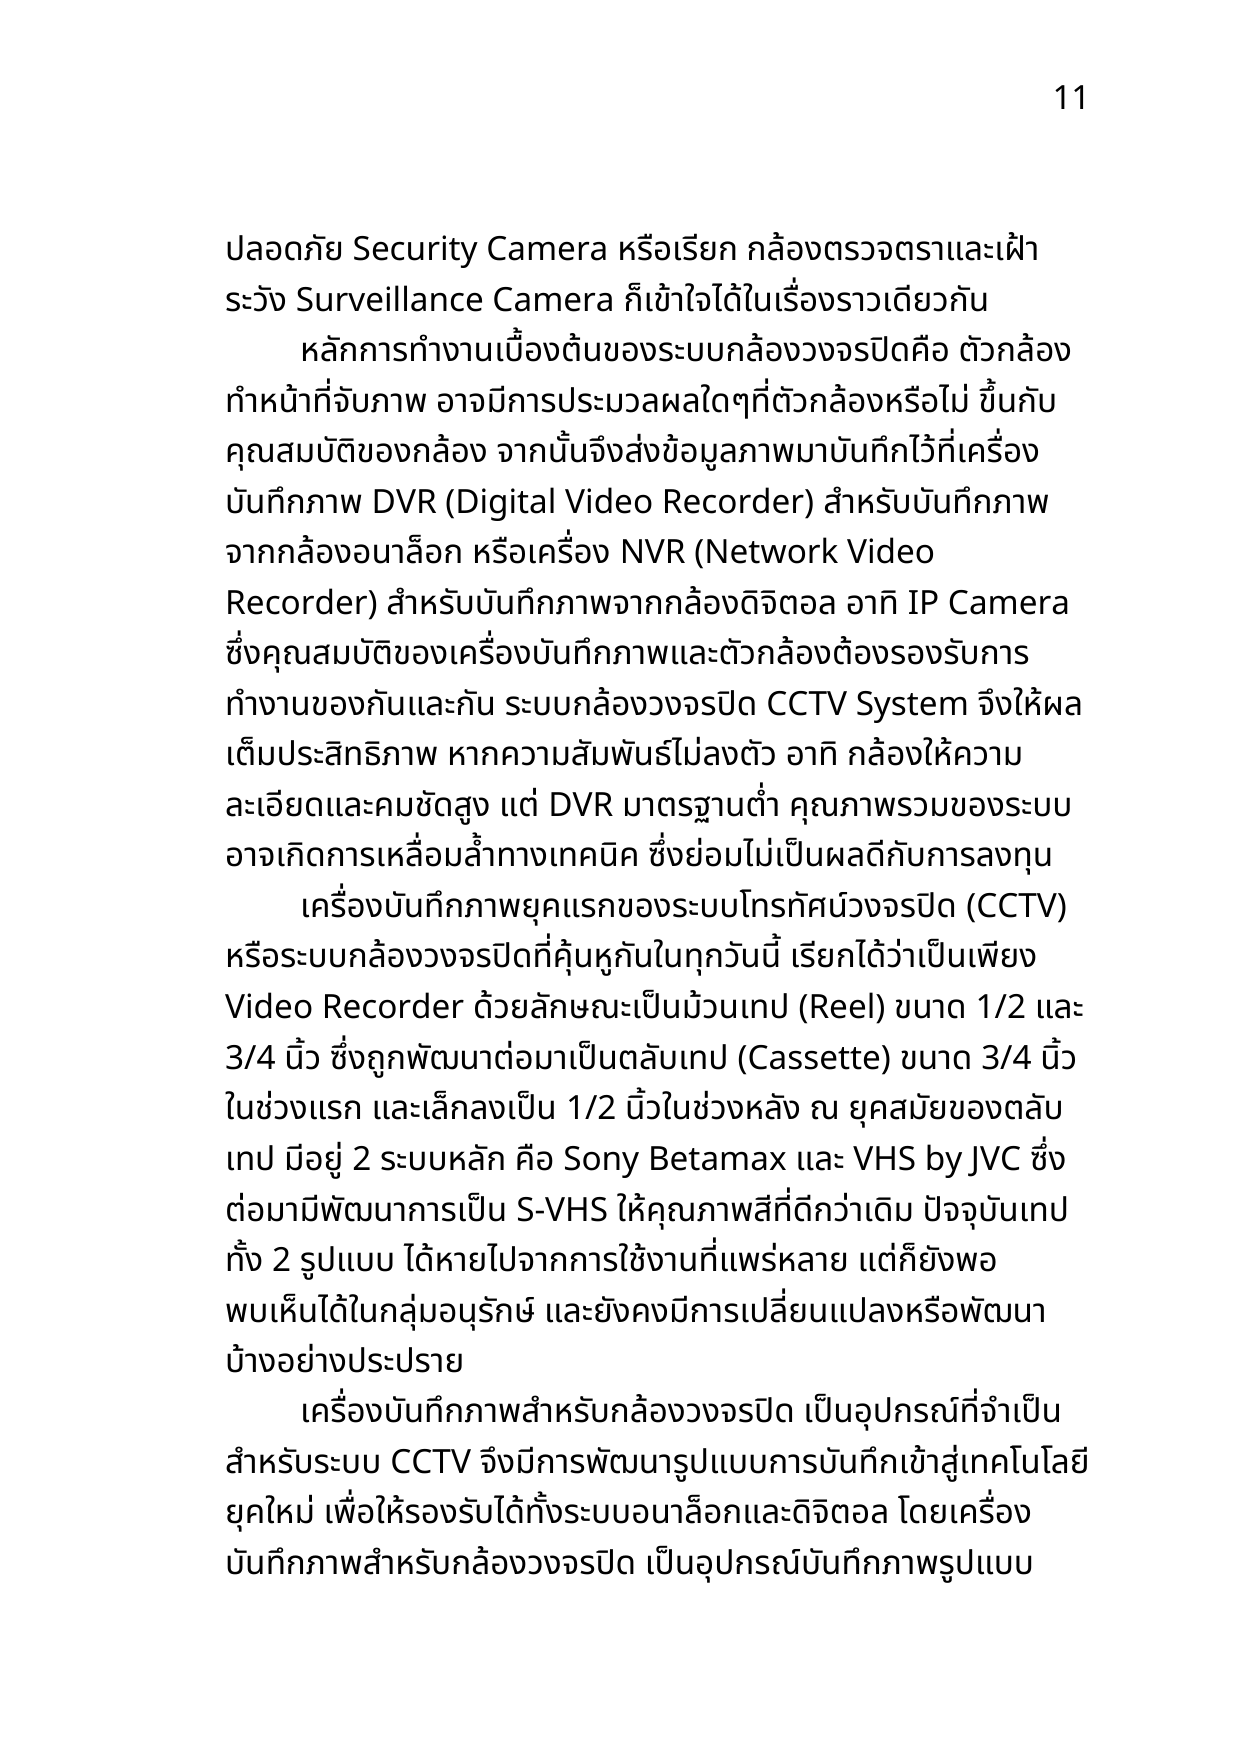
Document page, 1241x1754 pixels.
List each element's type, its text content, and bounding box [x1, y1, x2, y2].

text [225, 225, 1090, 326]
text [225, 1387, 1090, 1589]
text หลักการทำงานเบื้องต้นของระบบกล้องวงจรปิดคือ ตัวกล้องทำหน้าที่จับภาพ อาจมีการประมวลผลใดๆที่ตัวกล้องหรือไม่ ขึ้นกับคุณสมบัติของกล้อง จากนั้นจึงส่งข้อมูลภาพมาบันทึกไว้ที่เครื่องบันทึกภาพ DVR (Digital Video Recorder) สำหรับบันทึกภาพจากกล้องอนาล็อก หรือเครื่อง NVR (Network Video Recorder) สำหรับบันทึกภาพจากกล้องดิจิตอล อาทิ IP Camera ซึ่งคุณสมบัติของเครื่องบันทึกภาพและตัวกล้องต้องรองรับการทำงานของกันและกัน ระบบกล้องวงจรปิด CCTV System จึงให้ผลเต็มประสิทธิภาพ หากความสัมพันธ์ไม่ลงตัว อาทิ กล้องให้ความละเอียดและคมชัดสูง แต่ DVR มาตรฐานต่ำ คุณภาพรวมของระบบอาจเกิดการเหลื่อมล้ำทางเทคนิค ซึ่งย่อมไม่เป็นผลดีกับการลงทุน [225, 326, 1090, 882]
text เครื่องบันทึกภาพยุคแรกของระบบโทรทัศน์วงจรปิด (CCTV) หรือระบบกล้องวงจรปิดที่คุ้นหูกันในทุกวันนี้ เรียกได้ว่าเป็นเพียง Video Recorder ด้วยลักษณะเป็นม้วนเทป (Reel) ขนาด 1/2 และ 3/4 นิ้ว ซึ่งถูกพัฒนาต่อมาเป็นตลับเทป (Cassette) ขนาด 3/4 นิ้วในช่วงแรก และเล็กลงเป็น 1/2 นิ้วในช่วงหลัง ณ ยุคสมัยของตลับเทป มีอยู่ 2 ระบบหลัก คือ Sony Betamax และ VHS by JVC ซึ่งต่อมามีพัฒนาการเป็น S-VHS ให้คุณภาพสีที่ดีกว่าเดิม ปัจจุบันเทปทั้ง 2 รูปแบบ ได้หายไปจากการใช้งานที่แพร่หลาย แต่ก็ยังพอพบเห็นได้ในกลุ่มอนุรักษ์ และยังคงมีการเปลี่ยนแปลงหรือพัฒนาบ้างอย่างประปราย [225, 882, 1090, 1387]
